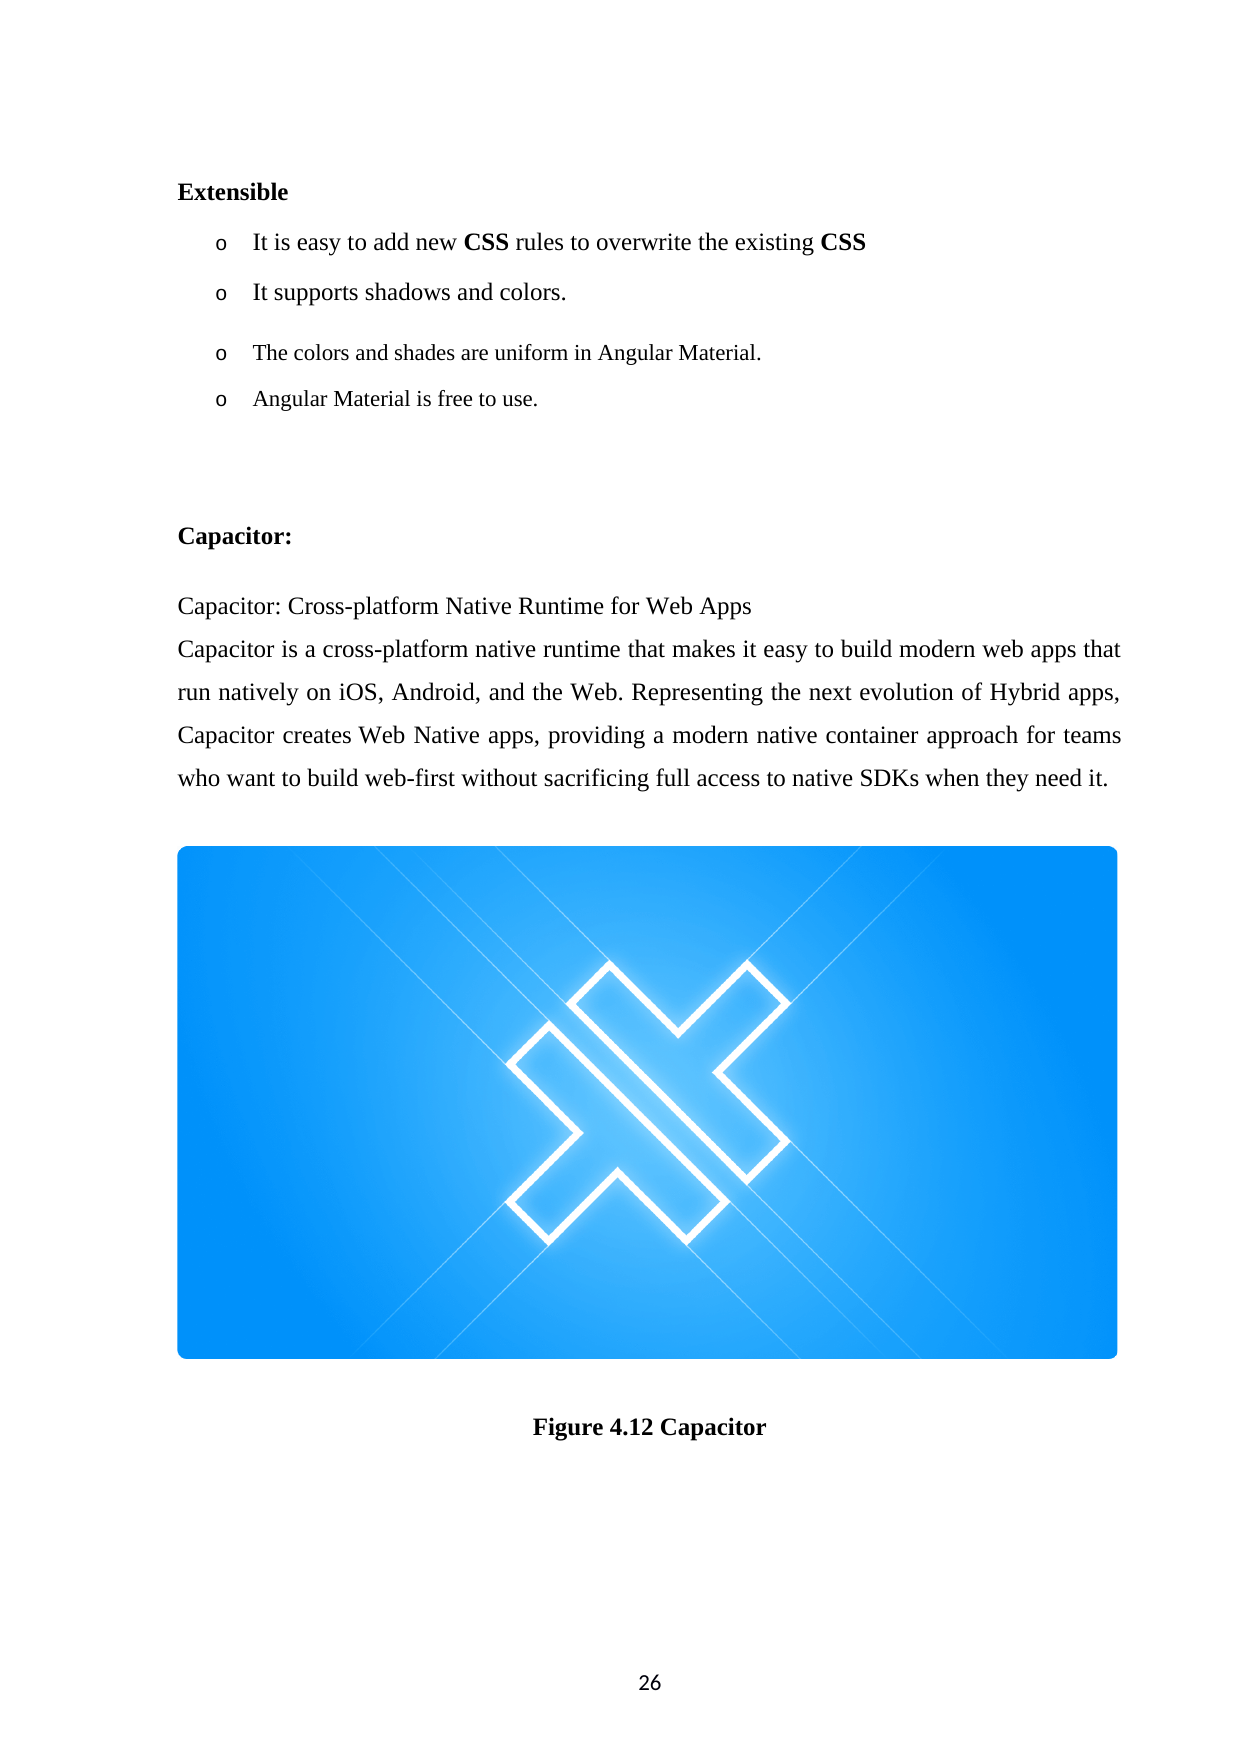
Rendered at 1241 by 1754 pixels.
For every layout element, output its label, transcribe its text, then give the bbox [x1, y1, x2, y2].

text Capacitor is a cross-platform native runtime that makes it easy to build modern web apps that run natively on iOS, Android, and the Web. Representing the next evolution of Hybrid apps, Capacitor creates Web Native apps, providing a modern native container approach for teams who want to build web-first without sacrificing full access to native SDKs when they need it. [177, 634, 1122, 792]
list It supports shadows and colors. [215, 277, 1122, 307]
picture [177, 846, 1118, 1359]
text Capacitor: [177, 509, 1122, 550]
list The colors and shades are uniform in Angular Material. [215, 328, 1122, 367]
text Figure 4.12 Capacitor [177, 1400, 1122, 1440]
list Angular Material is free to use. [215, 373, 1122, 412]
subtitle Capacitor: Cross-platform Native Runtime for Web Apps [177, 591, 1122, 619]
list It is easy to add new CSS rules to overwrite the existing CSS [215, 227, 1122, 256]
subtitle Extensible [177, 177, 1122, 206]
